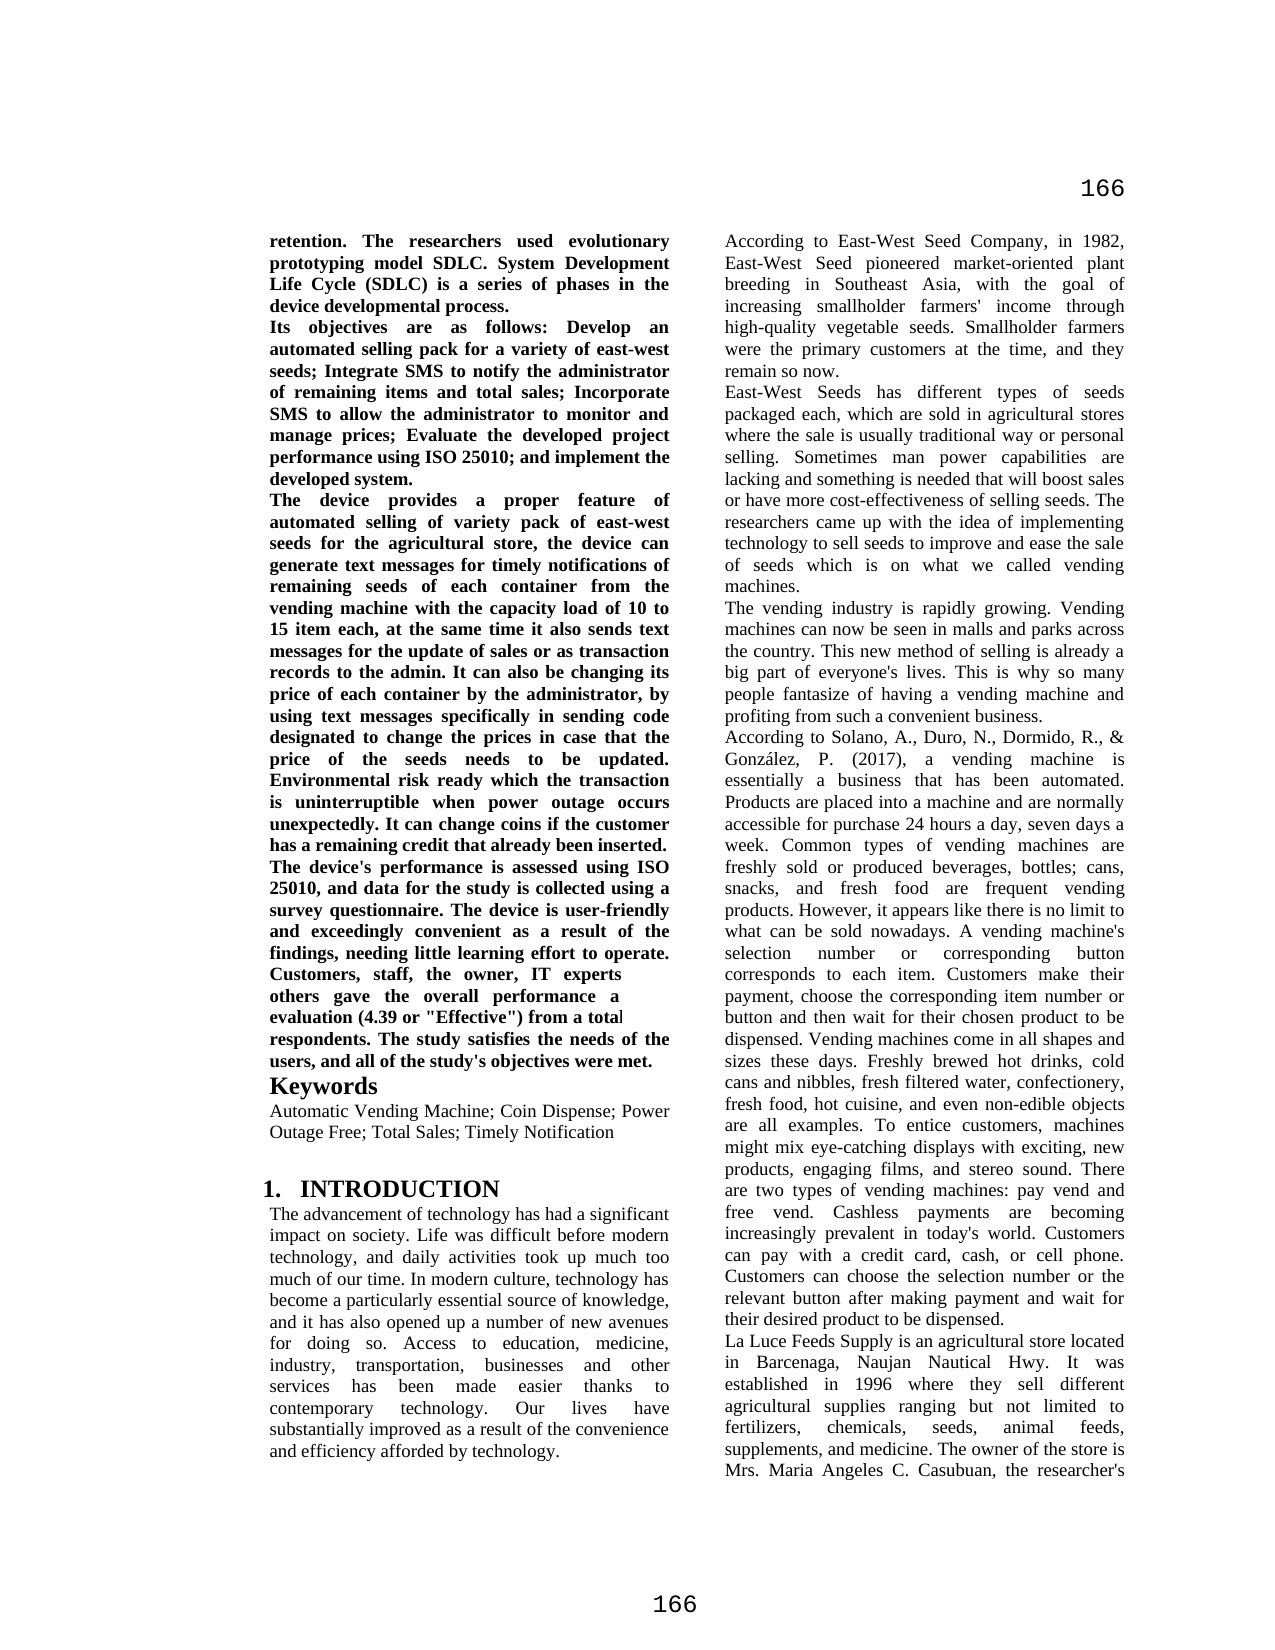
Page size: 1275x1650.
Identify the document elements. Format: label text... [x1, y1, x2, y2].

subtitle According to Solano, A., Duro, N., Dormido, R., & González, P. (2017), a vending machine is essentially a business that has been automated. Products are placed into a machine and are normally accessible for purchase 24 hours a day, seven days a week. Common types of vending machines are freshly sold or produced beverages, bottles; cans, snacks, and fresh food are frequent vending products. However, it appears like there is no limit to what can be sold nowadays. A vending machine's selection number or corresponding button corresponds to each item. Customers make their payment, choose the corresponding item number or button and then wait for their chosen product to be dispensed. Vending machines come in all shapes and sizes these days. Freshly brewed hot drinks, cold cans and nibbles, fresh filtered water, confectionery, fresh food, hot cuisine, and even non-edible objects are all examples. To entice customers, machines might mix eye-catching displays with exciting, new products, engaging films, and stereo sound. There are two types of vending machines: pay vend and free vend. Cashless payments are becoming increasingly prevalent in today's world. Customers can pay with a credit card, cash, or cell phone. Customers can choose the selection number or the relevant button after making payment and wait for their desired product to be dispensed. [724, 726, 1125, 1330]
subtitle Keywords [269, 1071, 670, 1100]
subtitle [269, 230, 670, 316]
subtitle The advancement of technology has had a significant impact on society. Life was difficult before modern technology, and daily activities took up much too much of our time. In modern culture, technology has become a particularly essential source of knowledge, and it has also opened up a number of new avenues for doing so. Access to education, medicine, industry, transportation, businesses and other services has been made easier thanks to contemporary technology. Our lives have substantially improved as a result of the convenience and efficiency afforded by technology. [269, 1203, 670, 1461]
subtitle East-West Seeds has different types of seeds packaged each, which are sold in agricultural stores where the sale is usually traditional way or personal selling. Sometimes man power capabilities are lacking and something is needed that will boost sales or have more cost-effectiveness of selling seeds. The researchers came up with the idea of implementing technology to sell seeds to improve and ease the sale of seeds which is on what we called vending machines. [724, 381, 1125, 597]
subtitle The device provides a proper feature of automated selling of variety pack of east-west seeds for the agricultural store, the device can generate text messages for timely notifications of remaining seeds of each container from the vending machine with the capacity load of 10 to 15 item each, at the same time it also sends text messages for the update of sales or as transaction records to the admin. It can also be changing its price of each container by the administrator, by using text messages specifically in sending code designated to change the prices in case that the price of the seeds needs to be updated. Environmental risk ready which the transaction is uninterruptible when power outage occurs unexpectedly. It can change coins if the customer has a remaining credit that already been inserted. [269, 489, 670, 856]
subtitle The vending industry is rapidly growing. Vending machines can now be seen in malls and parks across the country. This new method of selling is already a big part of everyone's lives. This is why so many people fantasize of having a vending machine and profiting from such a convenient business. [724, 597, 1125, 726]
subtitle Automatic Vending Machine; Coin Dispense; Power Outage Free; Total Sales; Timely Notification [269, 1100, 670, 1143]
subtitle INTRODUCTION [262, 1174, 670, 1203]
subtitle According to East-West Seed Company, in 1982, East-West Seed pioneered market-oriented plant breeding in Southeast Asia, with the goal of increasing smallholder farmers' income through high-quality vegetable seeds. Smallholder farmers were the primary customers at the time, and they remain so now. [724, 230, 1125, 381]
subtitle The device's performance is assessed using ISO 25010, and data for the study is collected using a survey questionnaire. The device is user-friendly and exceedingly convenient as a result of the findings, needing little learning effort to operate. Customers, staff, the owner, IT experts, and others gave the overall performance a high evaluation (4.39 or "Effective") from a total of 50 respondents. The study satisfies the needs of the users, and all of the study's objectives were met. [269, 856, 670, 1071]
subtitle Its objectives are as follows: Develop an automated selling pack for a variety of east-west seeds; Integrate SMS to notify the administrator of remaining items and total sales; Incorporate SMS to allow the administrator to monitor and manage prices; Evaluate the developed project performance using ISO 25010; and implement the developed system. [269, 316, 670, 489]
